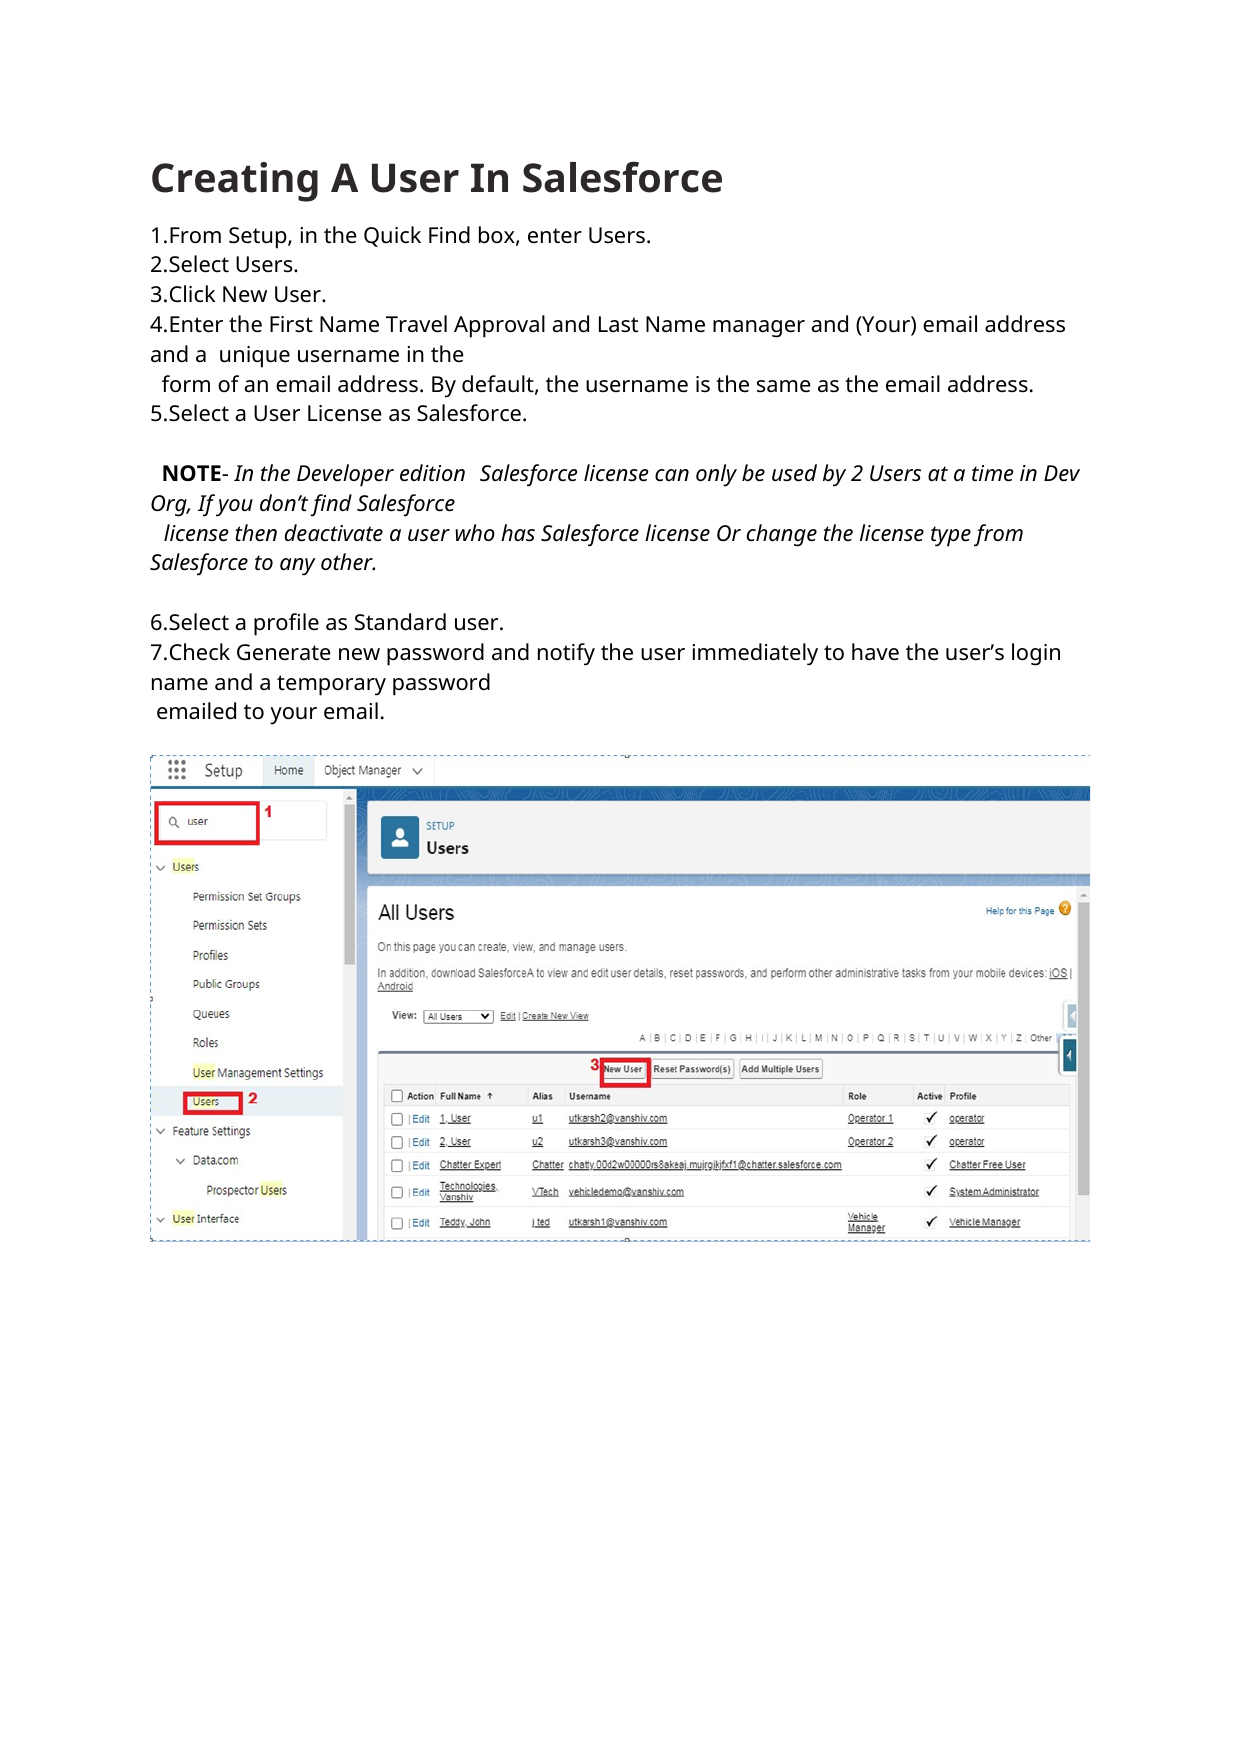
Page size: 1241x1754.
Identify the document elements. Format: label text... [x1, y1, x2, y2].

text Creating A User In Salesforce [150, 150, 1090, 204]
text 6.Select a profile as Standard user. 7.Check Generate new password and notify the user immediately to have the user’s login name and a temporary password emailed to your email. [150, 577, 1090, 755]
text NOTE- In the Developer edition Salesforce license can only be used by 2 Users at a time in Dev Org, If you don’t find Salesforce license then deactivate a user who has Salesforce license Or change the license type from Salesforce to any other. [150, 428, 1090, 577]
text 1.From Setup, in the Quick Find box, enter Users. 2.Select Users. 3.Click New User. 4.Enter the First Name Travel Approval and Last Name manager and (Your) email address and a unique username in the form of an email address. By default, the username is the same as the email address. 5.Select a User License as Salesforce. [150, 219, 1090, 428]
picture [150, 755, 1091, 1242]
